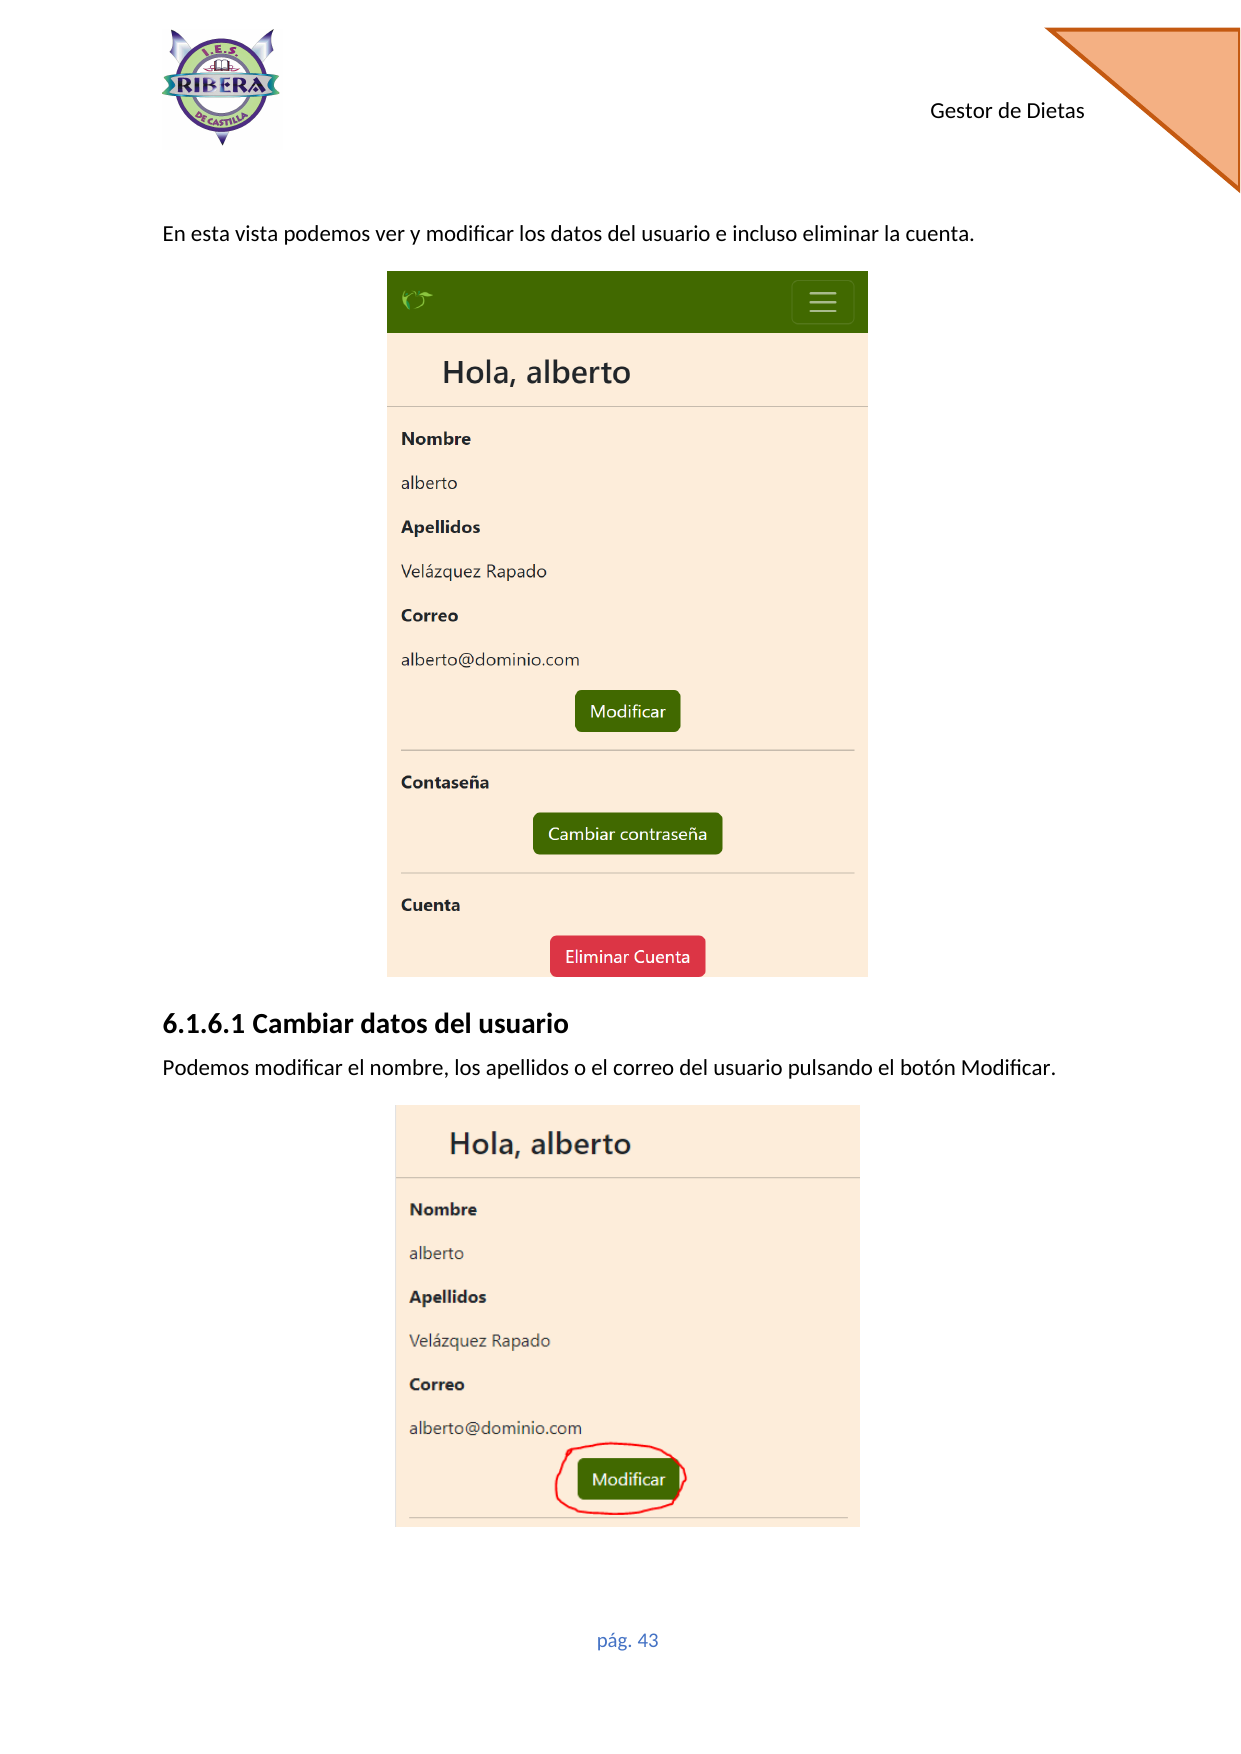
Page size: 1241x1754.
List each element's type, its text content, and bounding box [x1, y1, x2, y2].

subtitle Cambiar datos del usuario [162, 1006, 1093, 1041]
picture [387, 271, 868, 977]
picture [395, 1105, 860, 1527]
picture [162, 29, 283, 150]
text Podemos modificar el nombre, los apellidos o el correo del usuario pulsando el botón Modificar. [162, 1053, 1093, 1081]
text En esta vista podemos ver y modificar los datos del usuario e incluso eliminar la cuenta. [162, 219, 1093, 247]
